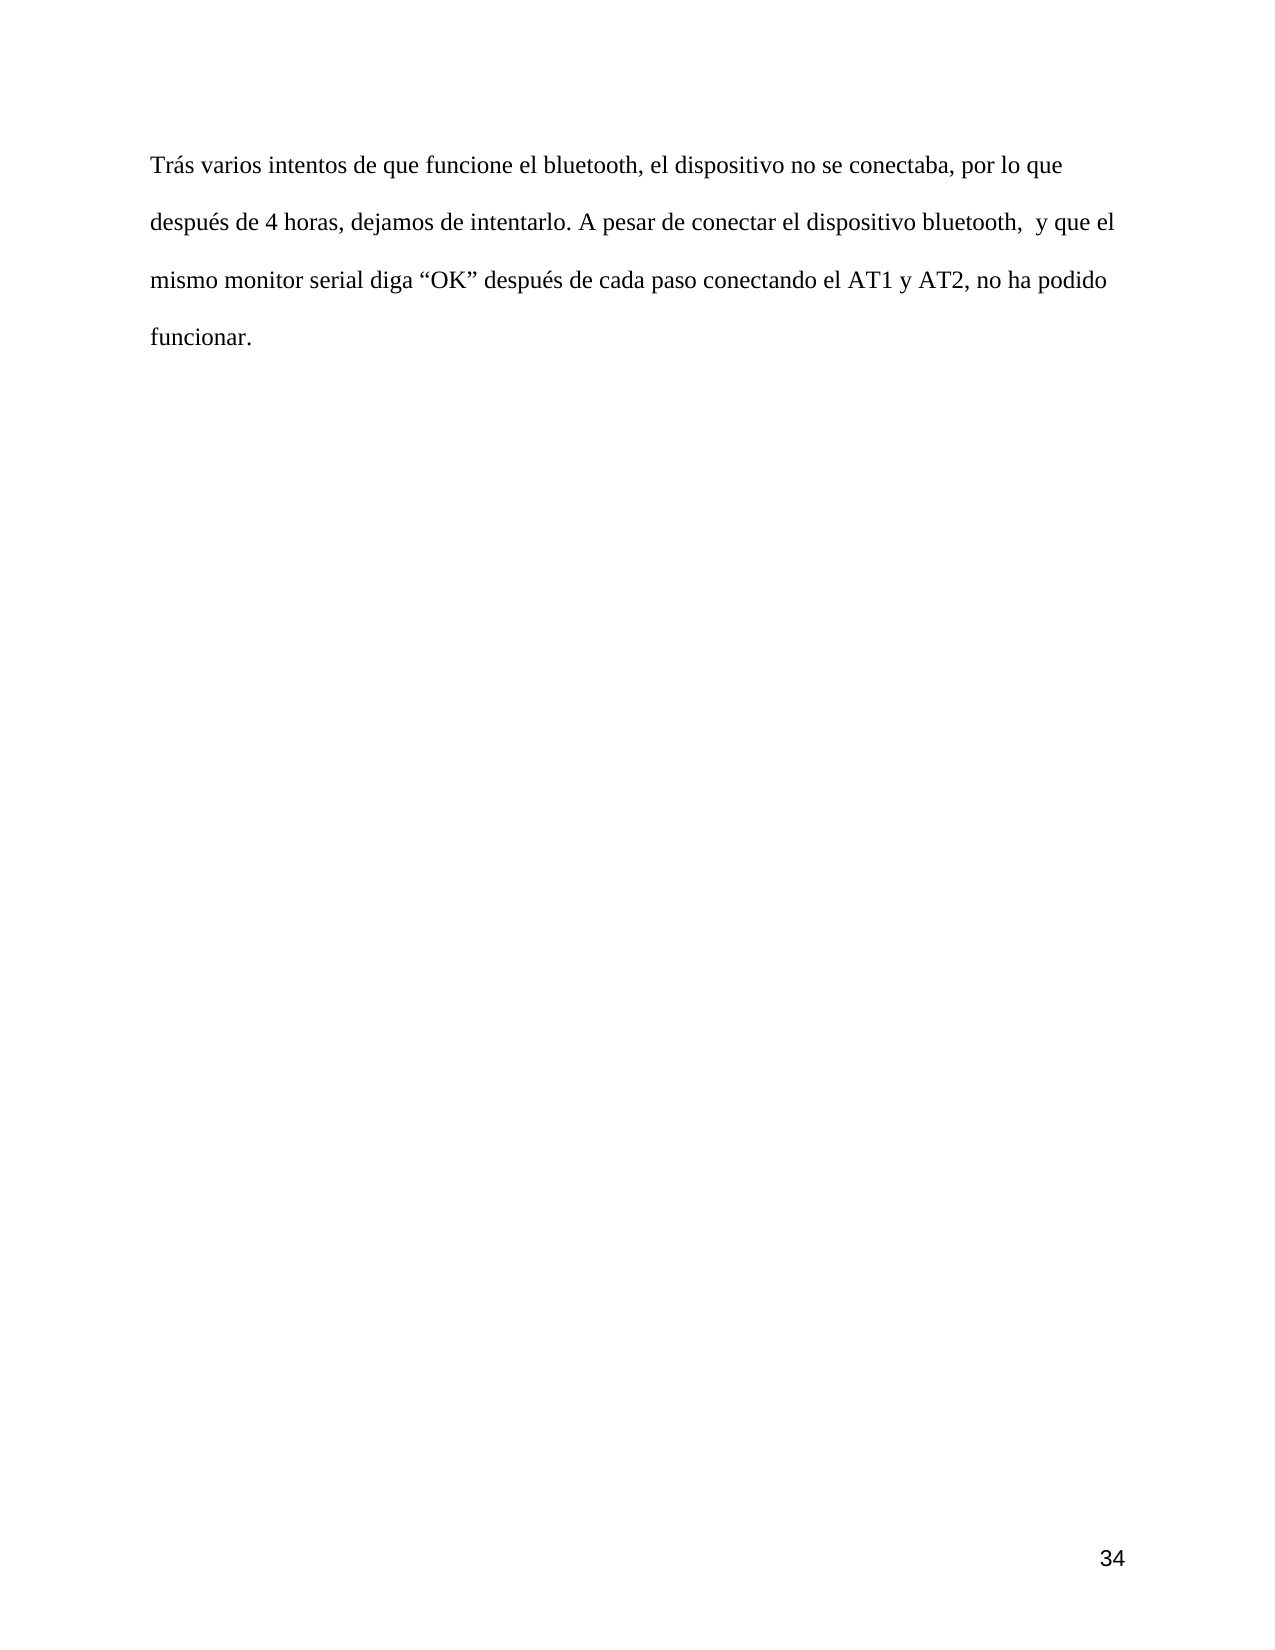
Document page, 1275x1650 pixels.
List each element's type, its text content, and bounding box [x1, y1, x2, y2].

text Trás varios intentos de que funcione el bluetooth, el dispositivo no se conectaba, por lo que después de 4 horas, dejamos de intentarlo. A pesar de conectar el dispositivo bluetooth, y que el mismo monitor serial diga “OK” después de cada paso conectando el AT1 y AT2, no ha podido funcionar. [150, 150, 1125, 351]
